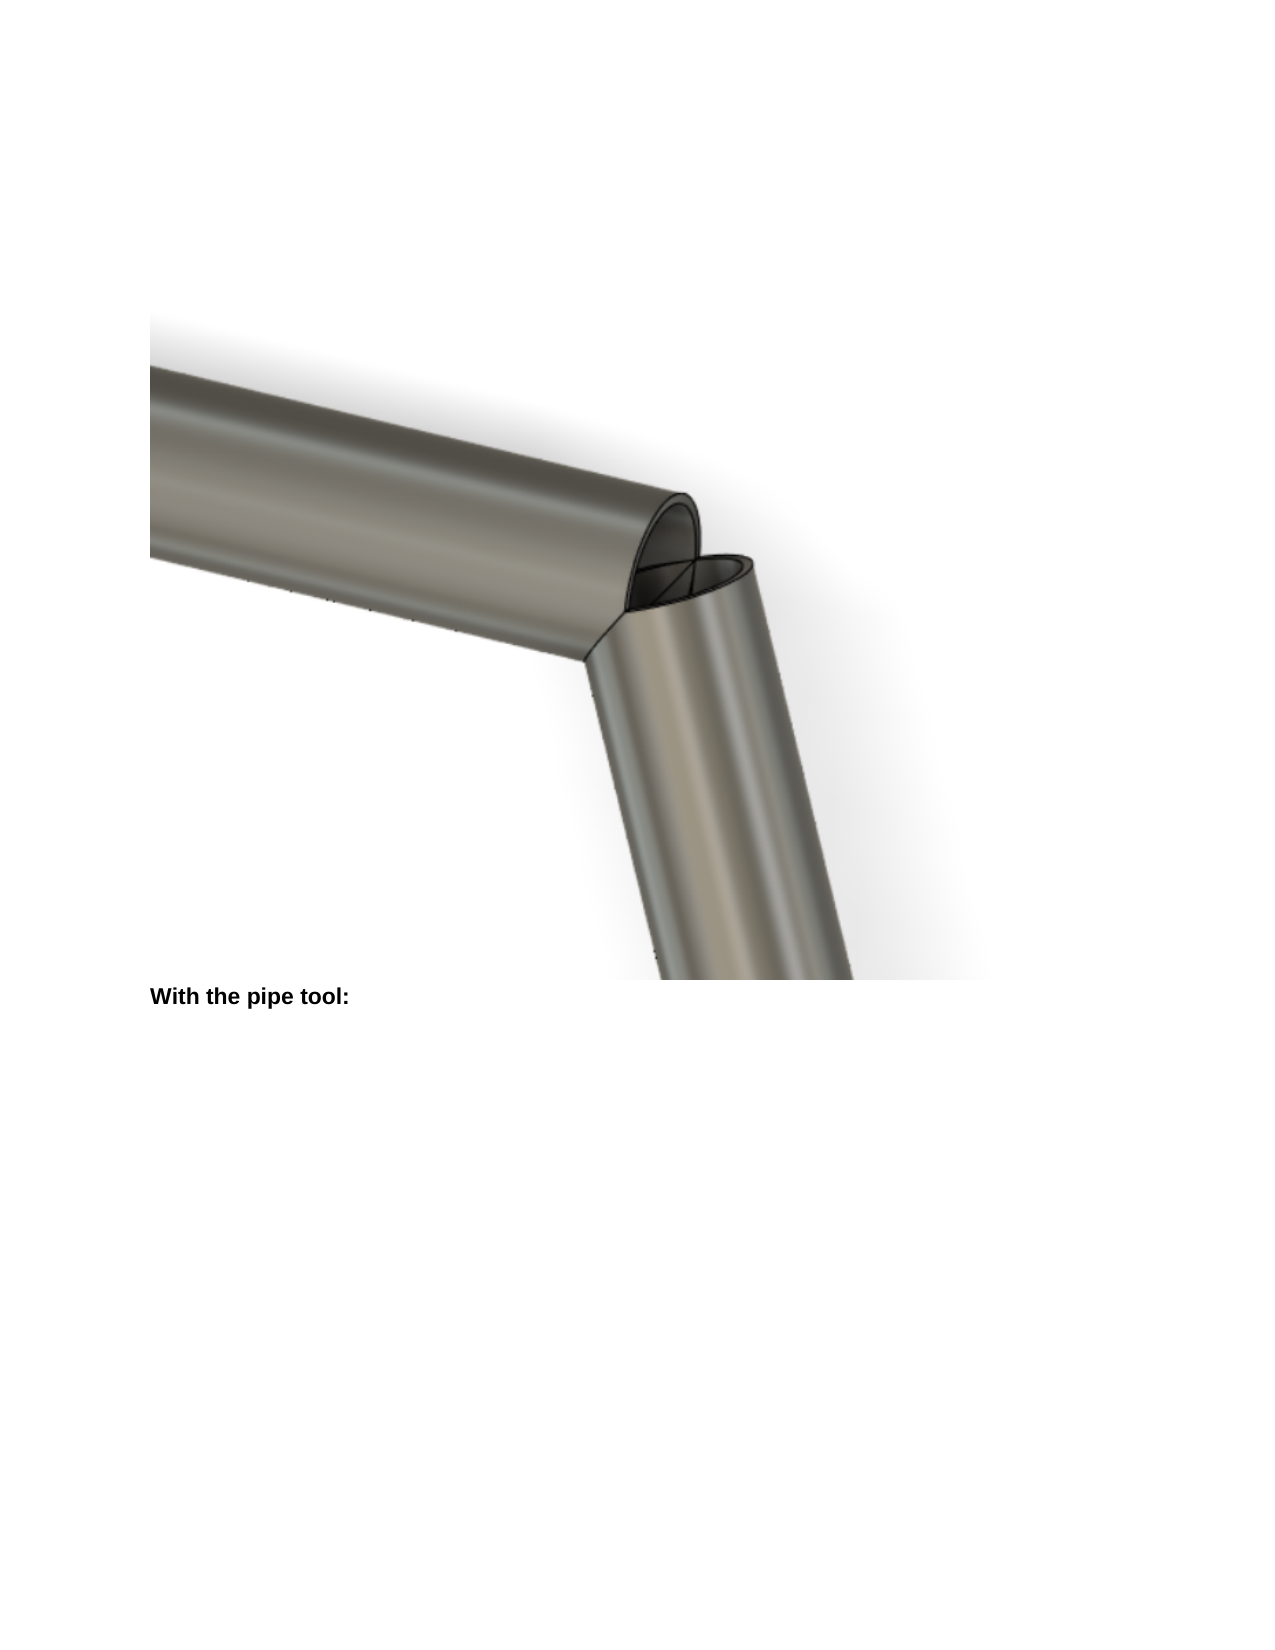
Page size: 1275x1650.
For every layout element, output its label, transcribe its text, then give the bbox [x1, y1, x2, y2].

text With the pipe tool: [150, 983, 1125, 1009]
picture [150, 150, 1125, 980]
